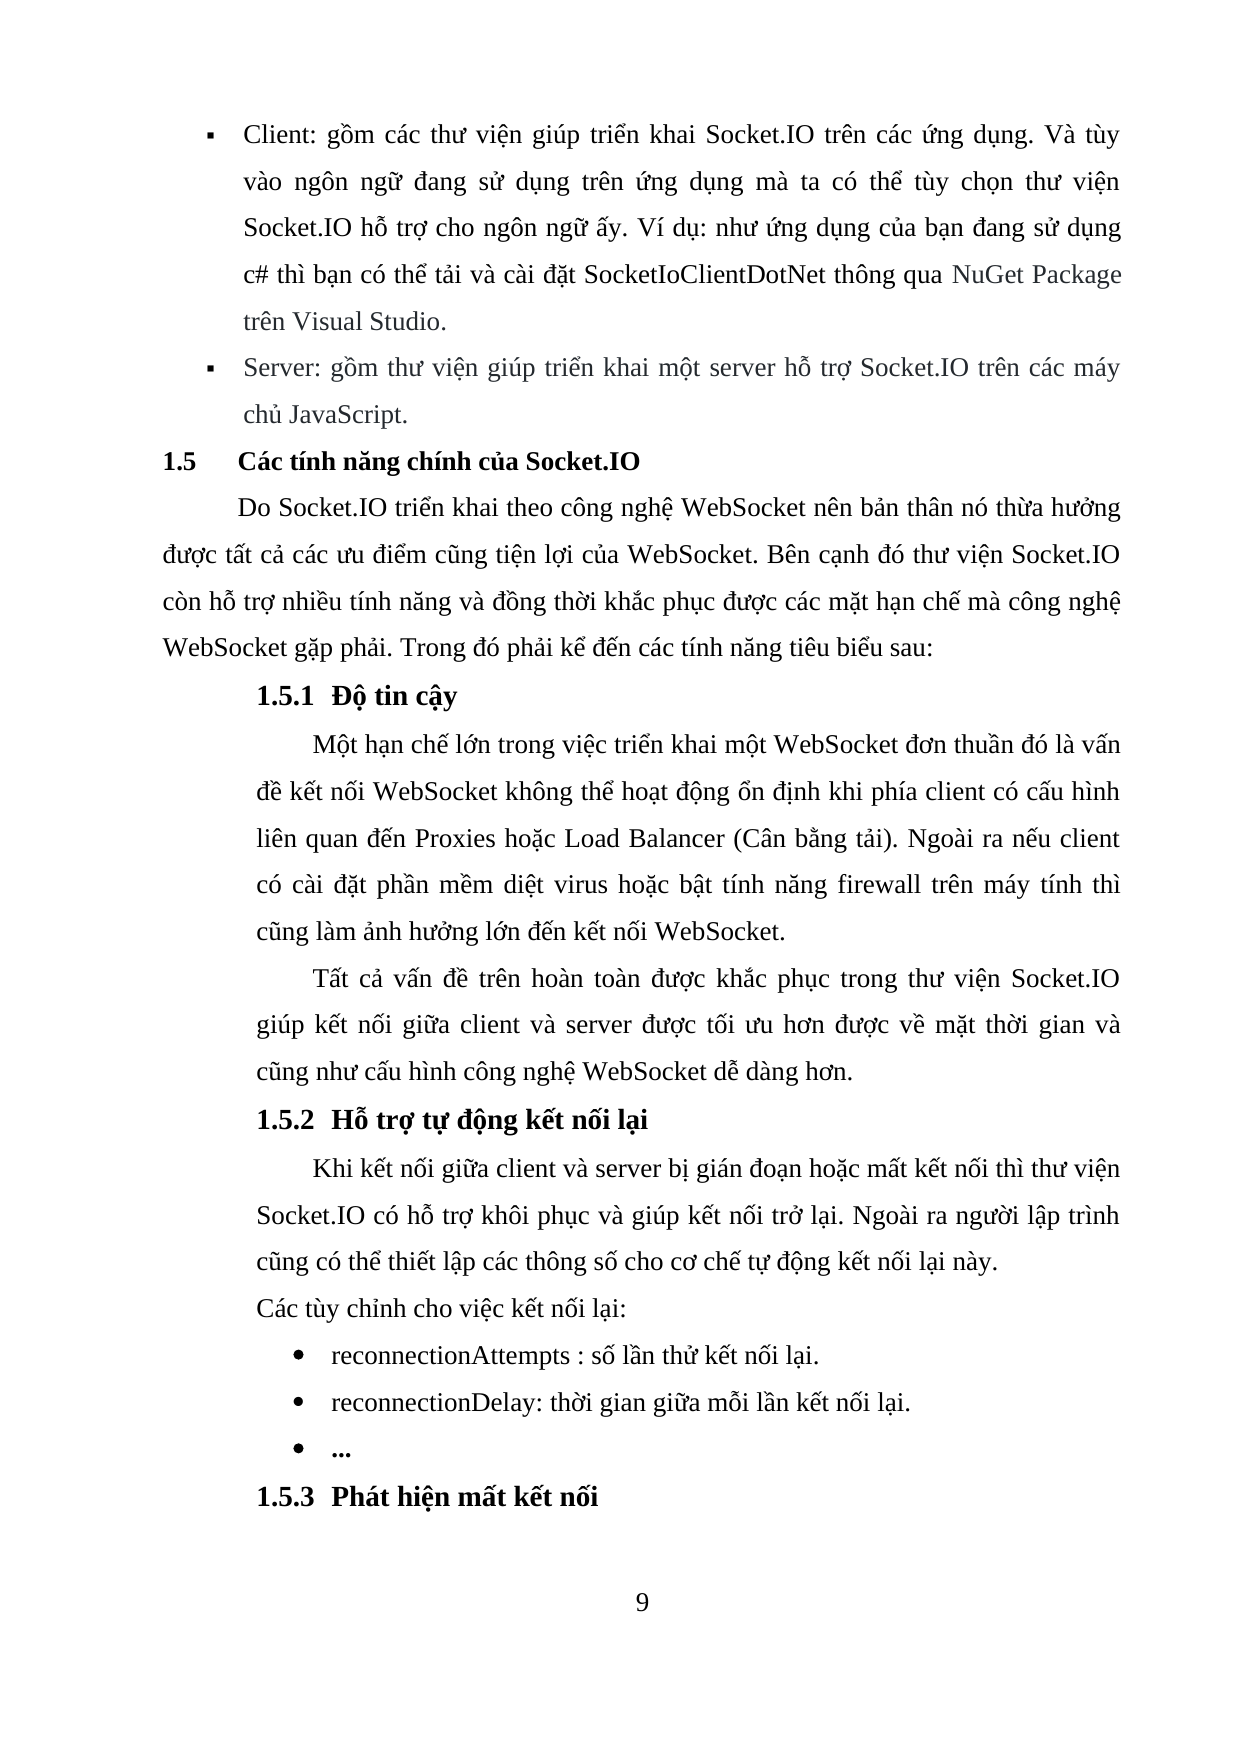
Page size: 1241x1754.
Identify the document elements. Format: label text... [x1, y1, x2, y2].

subtitle Các tùy chỉnh cho việc kết nối lại: [181, 1292, 1122, 1323]
subtitle reconnectionAttempts : số lần thử kết nối lại. [294, 1339, 1122, 1370]
subtitle Hỗ trợ tự động kết nối lại [256, 1102, 1122, 1135]
list Server: gồm thư viện giúp triển khai một server hỗ trợ Socket.IO trên các máy chủ JavaScript. [206, 351, 1122, 429]
subtitle Khi kết nối giữa client và server bị gián đoạn hoặc mất kết nối thì thư viện Socket.IO có hỗ trợ khôi phục và giúp kết nối trở lại. Ngoài ra người lập trình cũng có thể thiết lập các thông số cho cơ chế tự động kết nối lại này. [256, 1152, 1122, 1277]
list Một hạn chế lớn trong việc triển khai một WebSocket đơn thuần đó là vấn đề kết nối WebSocket không thể hoạt động ổn định khi phía client có cấu hình liên quan đến Proxies hoặc Load Balancer (Cân bằng tải). Ngoài ra nếu client có cài đặt phần mềm diệt virus hoặc bật tính năng firewall trên máy tính thì cũng làm ảnh hưởng lớn đến kết nối WebSocket. [256, 728, 1122, 946]
list Các tính năng chính của Socket.IO [162, 445, 1122, 476]
list Độ tin cậy [256, 678, 1122, 712]
subtitle ... [294, 1432, 1122, 1464]
list Tất cả vấn đề trên hoàn toàn được khắc phục trong thư viện Socket.IO giúp kết nối giữa client và server được tối ưu hơn được về mặt thời gian và cũng như cấu hình công nghệ WebSocket dễ dàng hơn. [256, 962, 1122, 1086]
subtitle Phát hiện mất kết nối [256, 1479, 1122, 1513]
list Client: gồm các thư viện giúp triển khai Socket.IO trên các ứng dụng. Và tùy vào ngôn ngữ đang sử dụng trên ứng dụng mà ta có thể tùy chọn thư viện Socket.IO hỗ trợ cho ngôn ngữ ấy. Ví dụ: như ứng dụng của bạn đang sử dụng c# thì bạn có thể tải và cài đặt SocketIoClientDotNet thông qua NuGet Package trên Visual Studio. [206, 118, 1122, 336]
subtitle reconnectionDelay: thời gian giữa mỗi lần kết nối lại. [294, 1386, 1122, 1417]
list Do Socket.IO triển khai theo công nghệ WebSocket nên bản thân nó thừa hưởng được tất cả các ưu điểm cũng tiện lợi của WebSocket. Bên cạnh đó thư viện Socket.IO còn hỗ trợ nhiều tính năng và đồng thời khắc phục được các mặt hạn chế mà công nghệ WebSocket gặp phải. Trong đó phải kể đến các tính năng tiêu biểu sau: [162, 491, 1122, 663]
